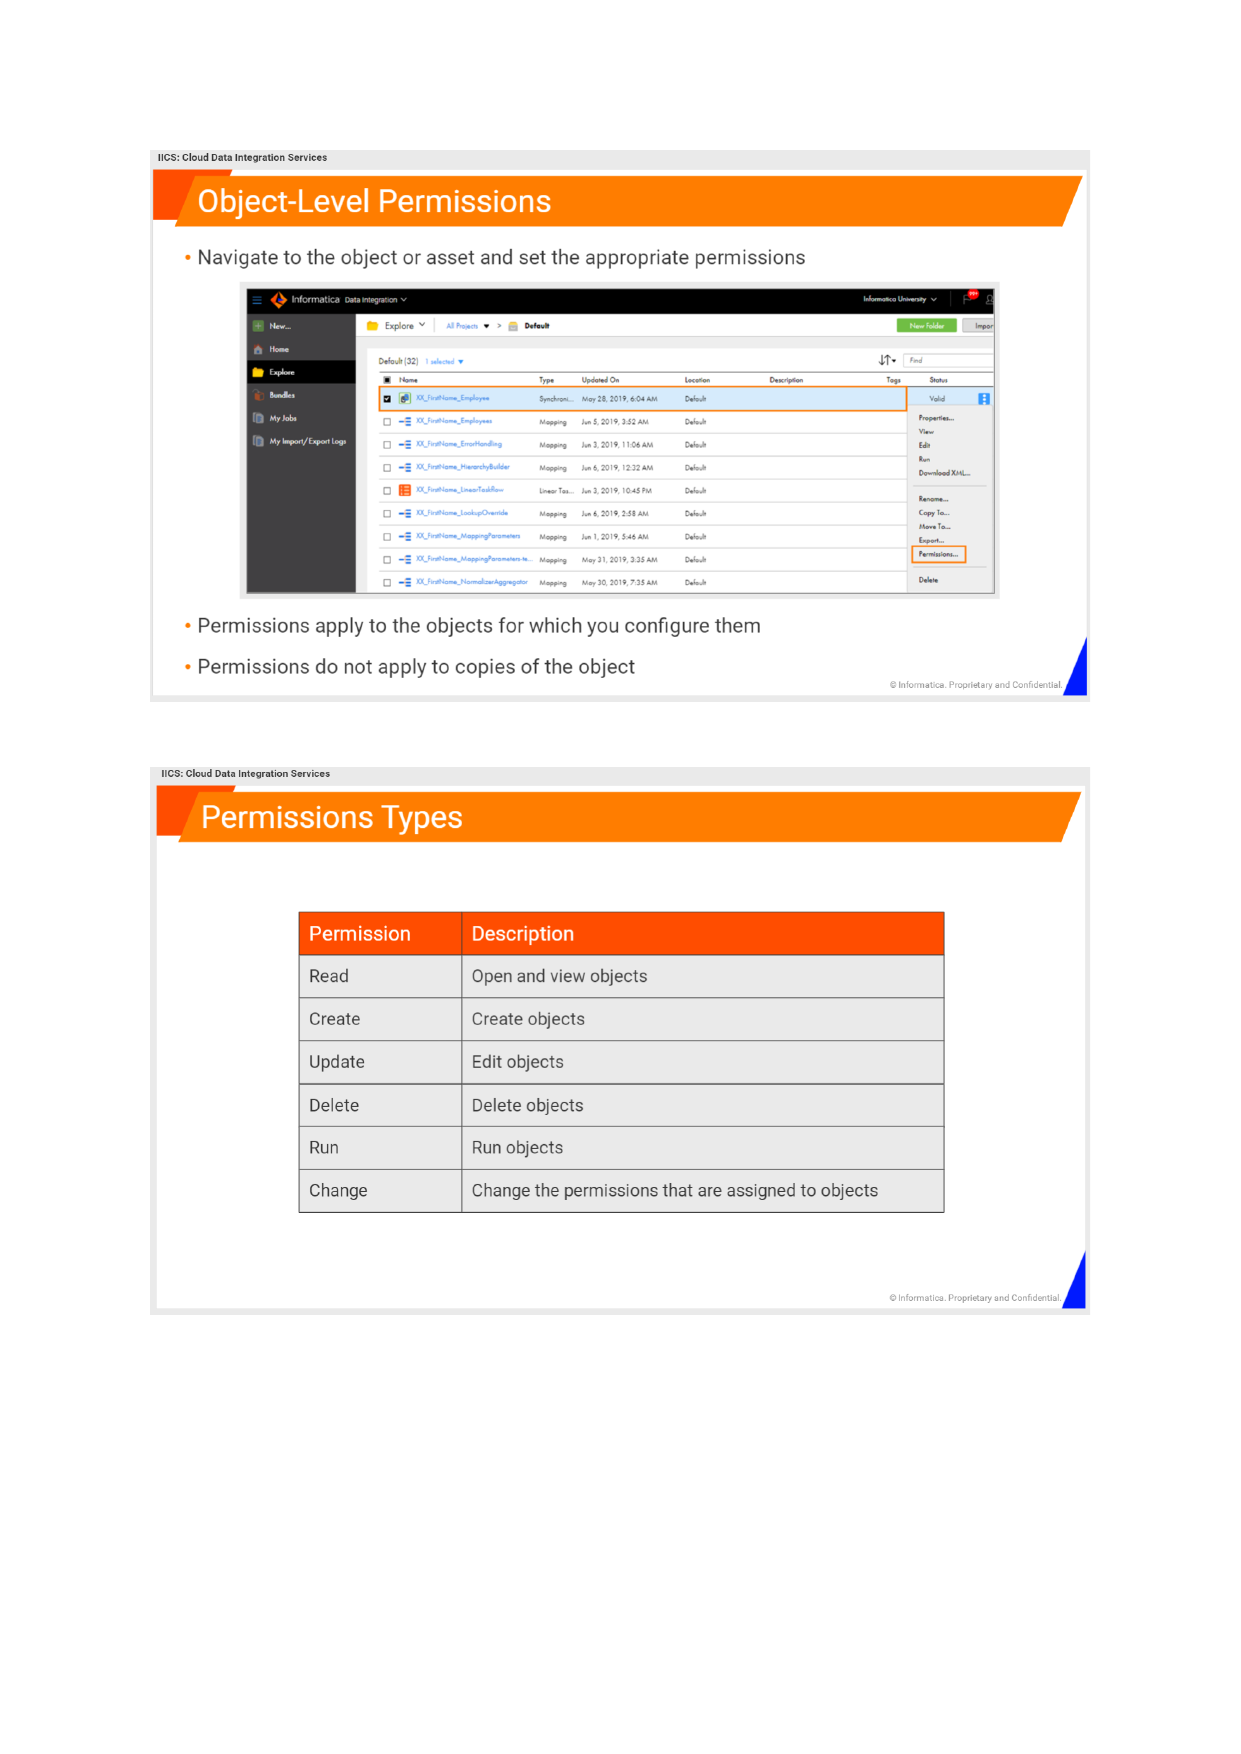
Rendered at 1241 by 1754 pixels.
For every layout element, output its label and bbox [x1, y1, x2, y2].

picture [150, 150, 1091, 702]
picture [150, 767, 1091, 1315]
